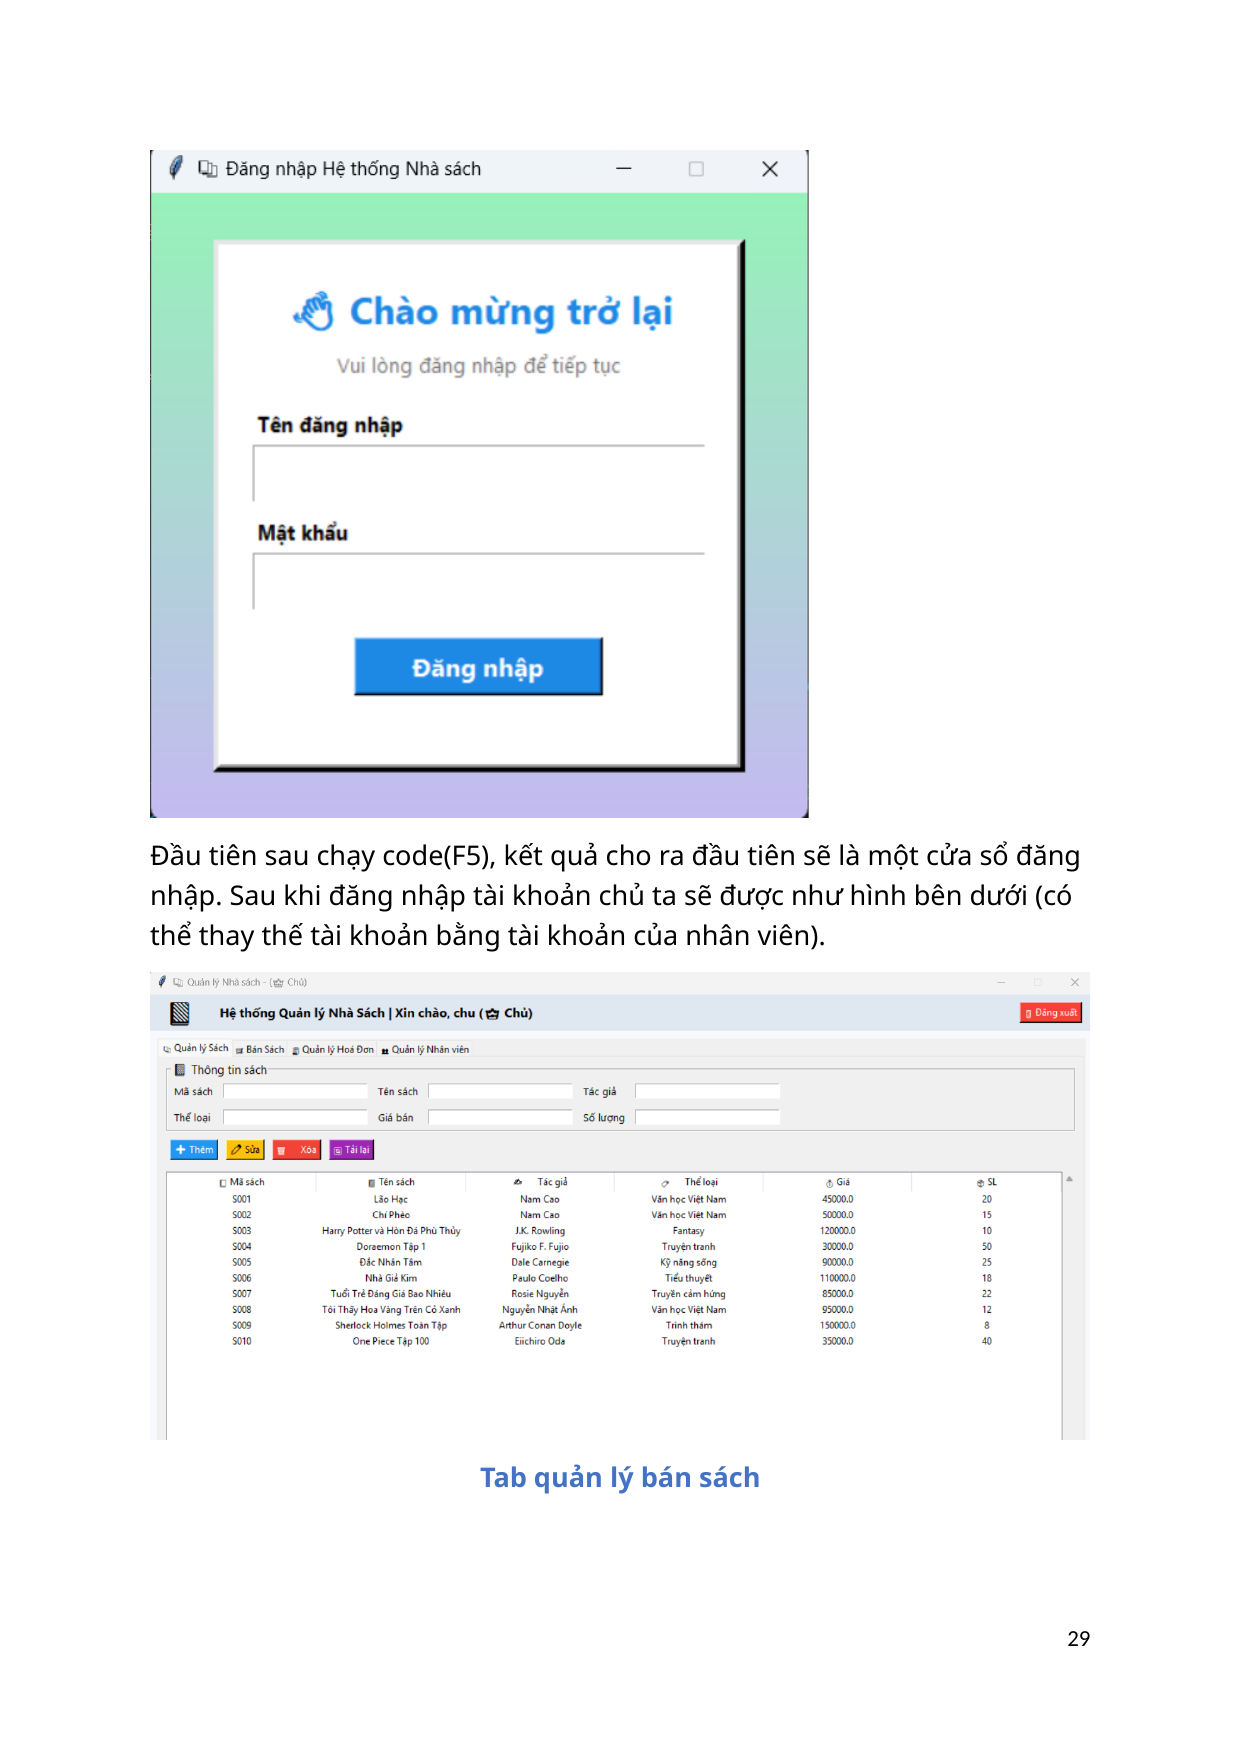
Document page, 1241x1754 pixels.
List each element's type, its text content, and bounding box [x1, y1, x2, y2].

picture [150, 972, 1091, 1440]
text Đầu tiên sau chạy code(F5), kết quả cho ra đầu tiên sẽ là một cửa sổ đăng nhập. Sau khi đăng nhập tài khoản chủ ta sẽ được như hình bên dưới (có thể thay thế tài khoản bằng tài khoản của nhân viên). [150, 836, 1090, 953]
text Tab quản lý bán sách [150, 1458, 1090, 1495]
picture [150, 150, 809, 818]
